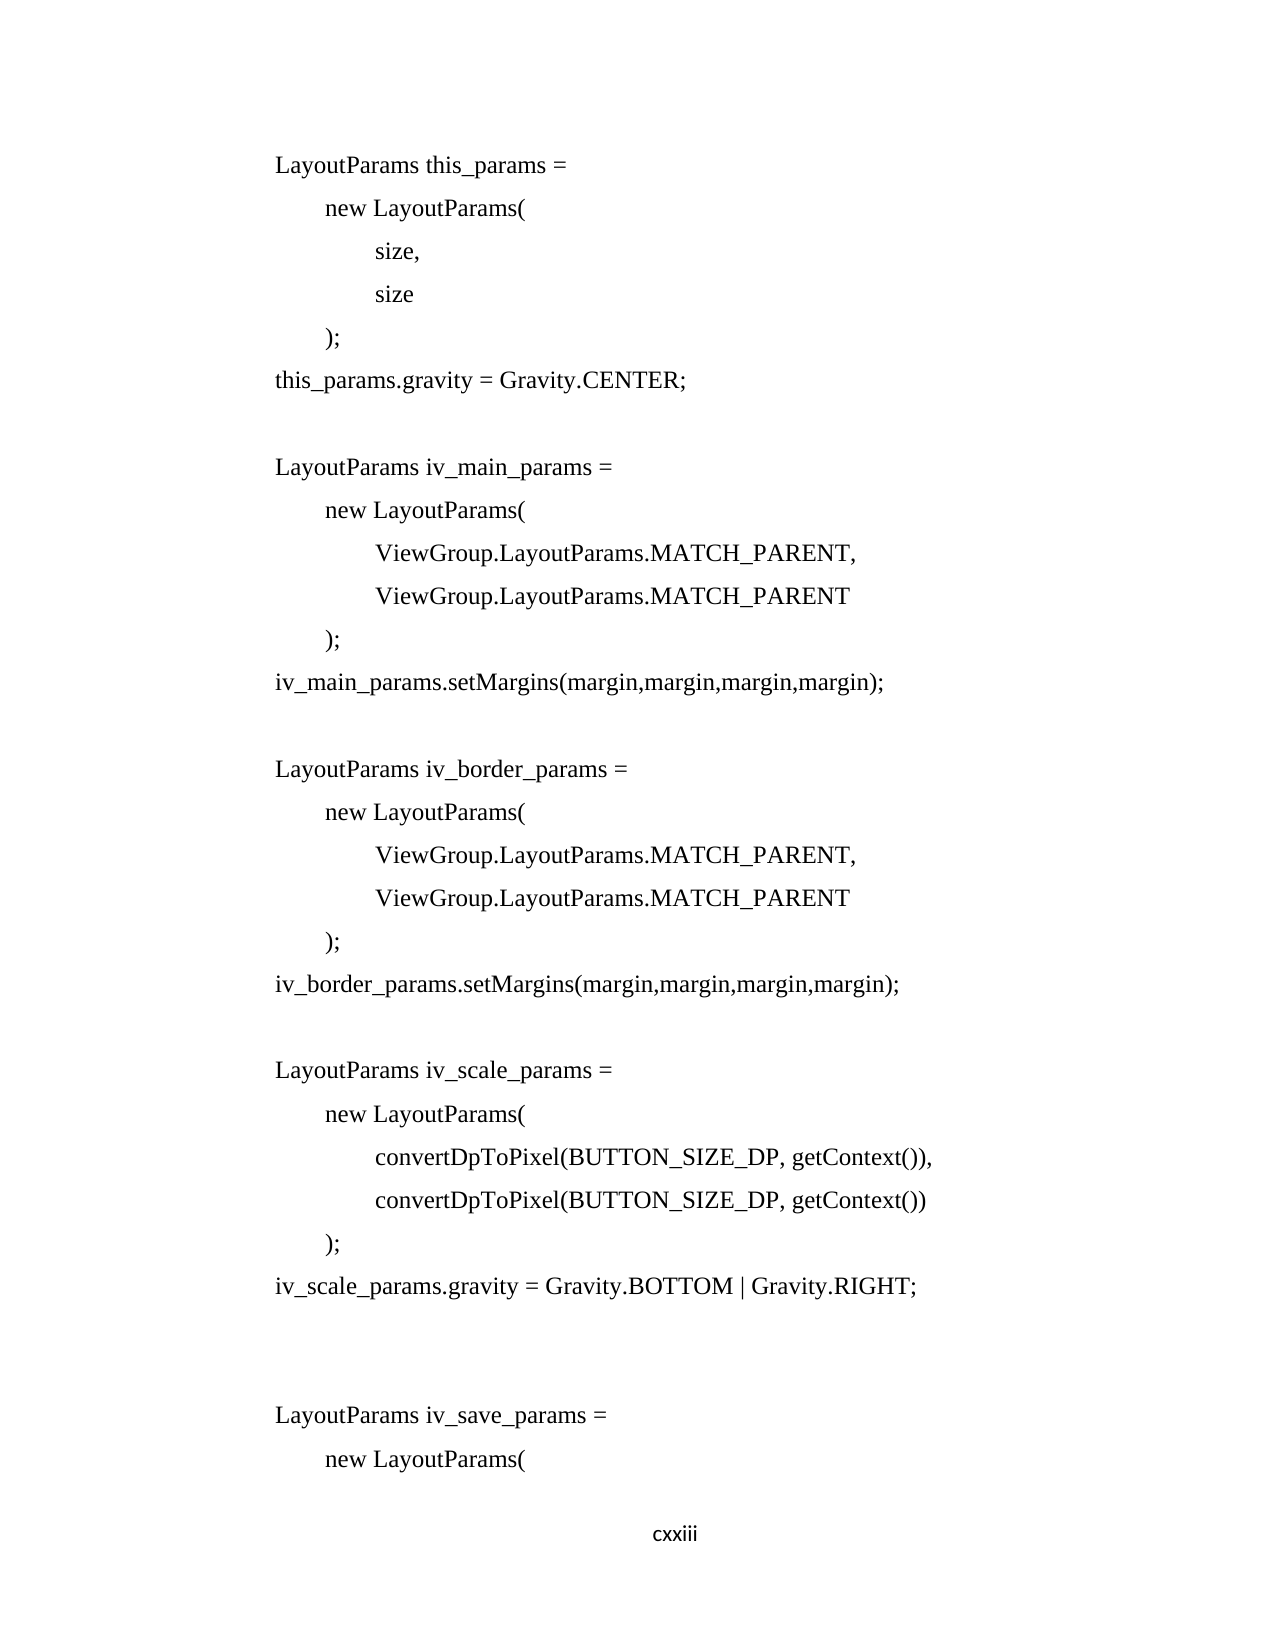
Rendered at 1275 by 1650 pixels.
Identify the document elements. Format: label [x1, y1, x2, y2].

text [225, 150, 1125, 1472]
